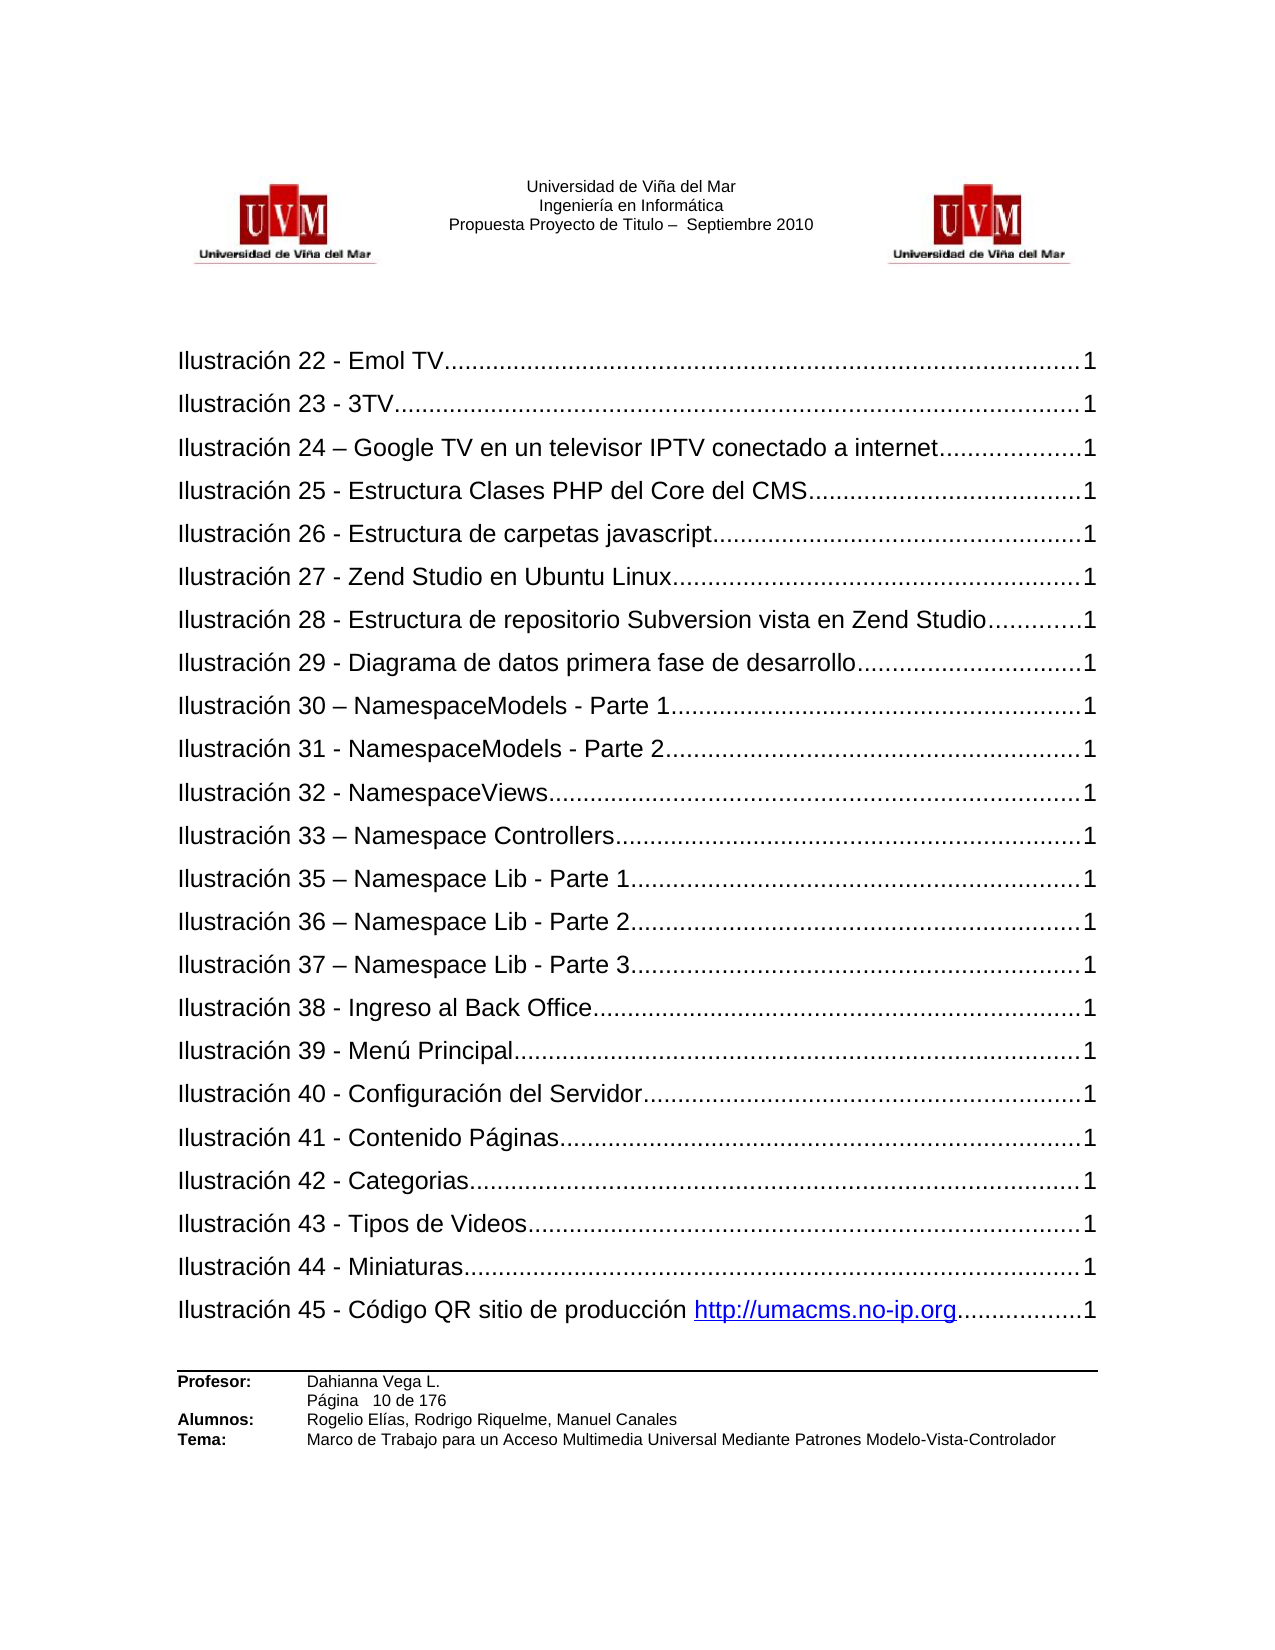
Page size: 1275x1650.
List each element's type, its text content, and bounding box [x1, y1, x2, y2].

text Ilustración 43 - Tipos de Videos 1 [177, 1209, 1098, 1238]
text Ilustración 29 - Diagrama de datos primera fase de desarrollo 1 [177, 648, 1098, 677]
text Ilustración 22 - Emol TV 1 [177, 346, 1098, 375]
text Ilustración 40 - Configuración del Servidor 1 [177, 1079, 1098, 1108]
picture [177, 176, 390, 267]
text Ilustración 28 - Estructura de repositorio Subversion vista en Zend Studio 1 [177, 605, 1098, 634]
text Ilustración 45 - Código QR sitio de producción http://umacms.no-ip.org 1 [177, 1295, 1098, 1324]
text Ilustración 23 - 3TV 1 [177, 389, 1098, 418]
picture [871, 176, 1084, 267]
text Ilustración 24 – Google TV en un televisor IPTV conectado a internet 1 [177, 433, 1098, 461]
text Ilustración 25 - Estructura Clases PHP del Core del CMS 1 [177, 476, 1098, 504]
text Ilustración 30 – NamespaceModels - Parte 1 1 [177, 691, 1098, 720]
text Ilustración 32 - NamespaceViews 1 [177, 778, 1098, 806]
text Ilustración 38 - Ingreso al Back Office 1 [177, 993, 1098, 1022]
text Ilustración 37 – Namespace Lib - Parte 3 1 [177, 950, 1098, 979]
text Ilustración 39 - Menú Principal 1 [177, 1036, 1098, 1065]
text Ilustración 42 - Categorias 1 [177, 1166, 1098, 1194]
text Ilustración 44 - Miniaturas 1 [177, 1252, 1098, 1281]
text Ilustración 33 – Namespace Controllers 1 [177, 821, 1098, 849]
text Ilustración 35 – Namespace Lib - Parte 1 1 [177, 864, 1098, 893]
text Ilustración 27 - Zend Studio en Ubuntu Linux 1 [177, 562, 1098, 591]
text Ilustración 36 – Namespace Lib - Parte 2 1 [177, 907, 1098, 936]
text Ilustración 41 - Contenido Páginas 1 [177, 1123, 1098, 1151]
text Ilustración 26 - Estructura de carpetas javascript 1 [177, 519, 1098, 548]
text Ilustración 31 - NamespaceModels - Parte 2 1 [177, 734, 1098, 763]
